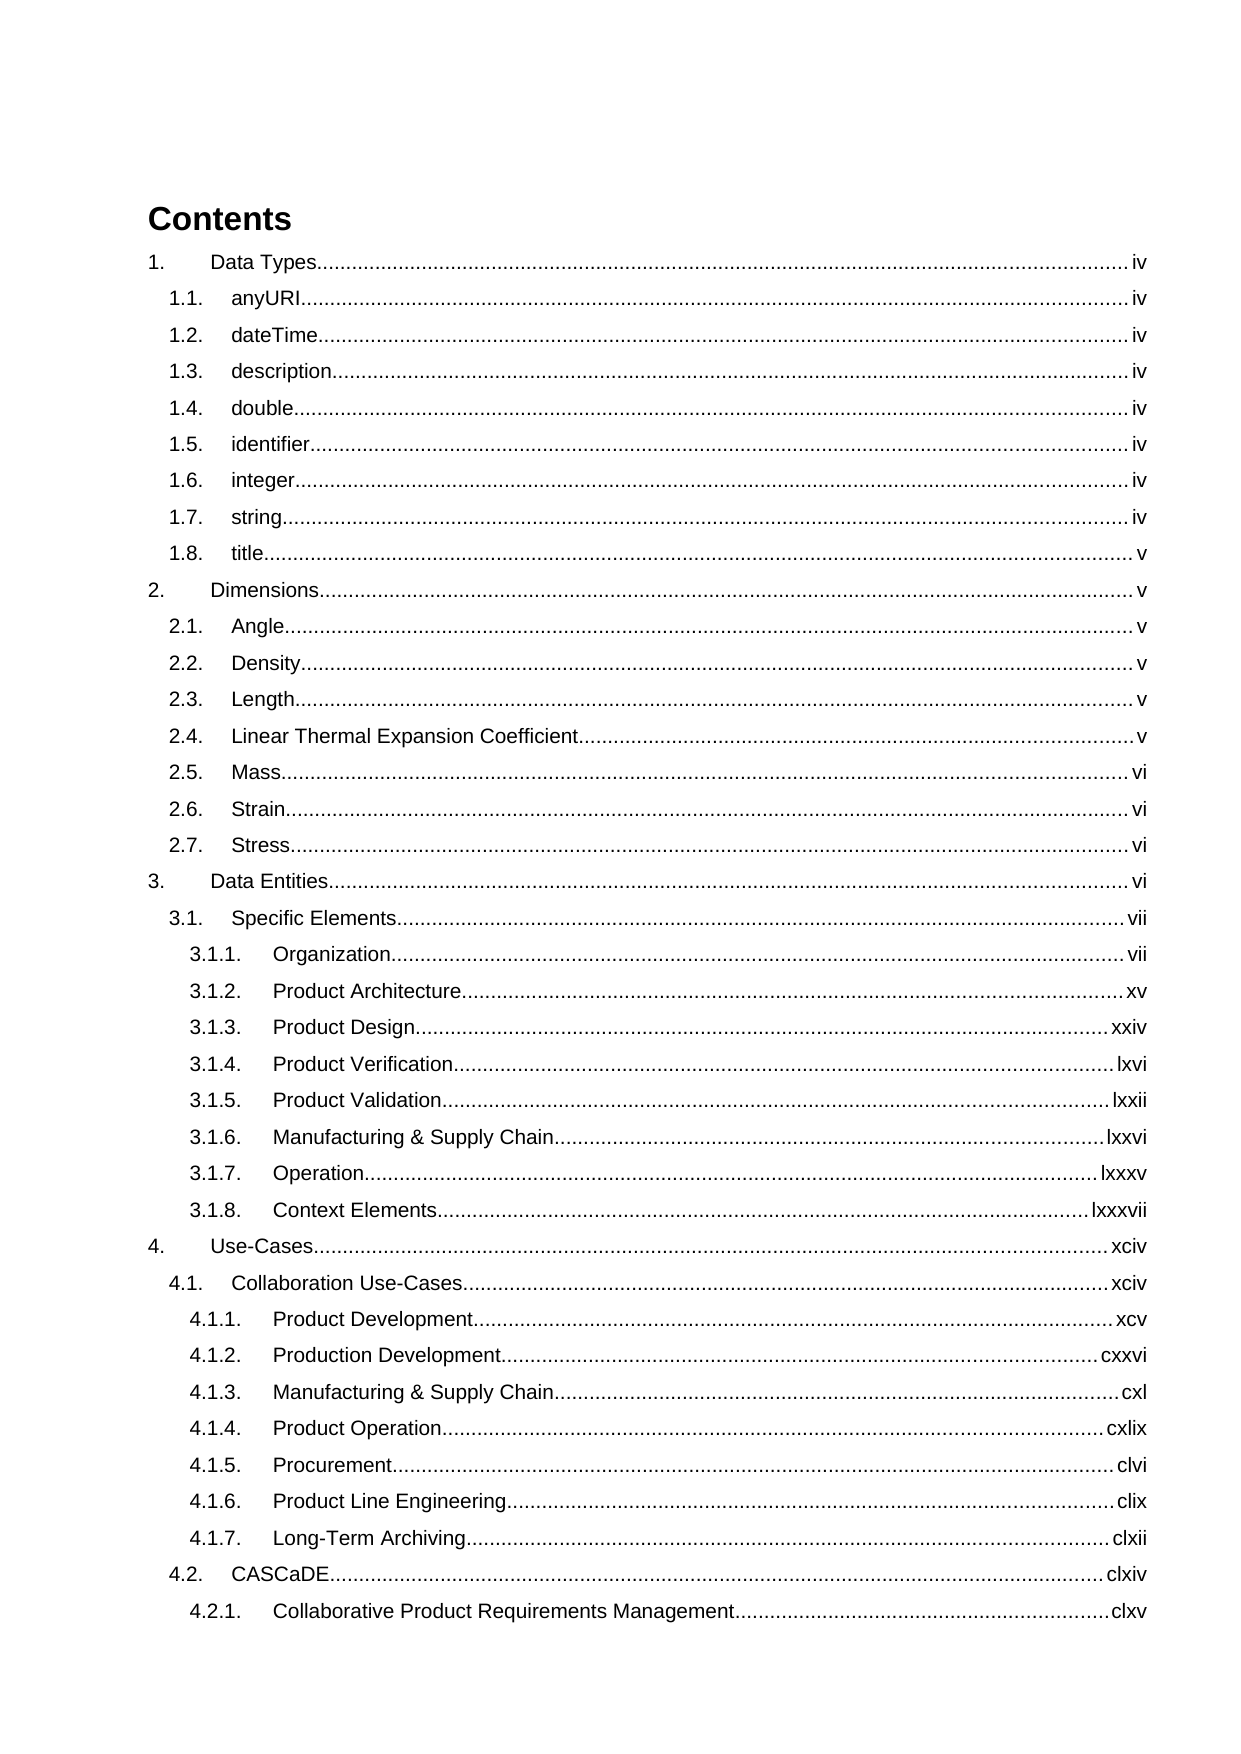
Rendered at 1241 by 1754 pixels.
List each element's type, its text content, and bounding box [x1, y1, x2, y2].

text 2.4. Linear Thermal Expansion Coefficient v [168, 723, 1152, 747]
text 2.1. Angle v [168, 614, 1152, 638]
text 3.1.7. Operation lxxxv [189, 1161, 1152, 1185]
text 1. Data Types iv [148, 249, 1152, 273]
text 4.1.1. Product Development xcv [189, 1307, 1152, 1331]
text 1.8. title v [168, 541, 1152, 565]
text 1.3. description iv [168, 359, 1152, 383]
text 2.2. Density v [168, 651, 1152, 674]
text 3.1.6. Manufacturing & Supply Chain lxxvi [189, 1124, 1152, 1148]
text 3.1.1. Organization vii [189, 942, 1152, 966]
text 1.6. integer iv [168, 468, 1152, 492]
text 3.1.8. Context Elements lxxxvii [189, 1197, 1152, 1221]
text 2.5. Mass vi [168, 760, 1152, 784]
text 1.7. string iv [168, 505, 1152, 529]
text 4.1.2. Production Development cxxvi [189, 1343, 1152, 1367]
text 4.2.1. Collaborative Product Requirements Management clxv [189, 1598, 1152, 1622]
text 4.1.6. Product Line Engineering clix [189, 1489, 1152, 1513]
text 4.1.5. Procurement clvi [189, 1453, 1152, 1477]
text 3. Data Entities vi [148, 869, 1152, 893]
text 3.1.3. Product Design xxiv [189, 1015, 1152, 1039]
text 2.7. Stress vi [168, 833, 1152, 857]
text 2. Dimensions v [148, 578, 1152, 602]
text 4.1. Collaboration Use-Cases xciv [168, 1270, 1152, 1294]
text 2.3. Length v [168, 687, 1152, 711]
text 3.1.4. Product Verification lxvi [189, 1052, 1152, 1076]
text 2.6. Strain vi [168, 796, 1152, 820]
text 4. Use-Cases xciv [148, 1234, 1152, 1258]
text 1.2. dateTime iv [168, 322, 1152, 346]
text Contents [148, 199, 1152, 237]
text 1.4. double iv [168, 395, 1152, 419]
text 4.2. CASCaDE clxiv [168, 1562, 1152, 1586]
text 1.1. anyURI iv [168, 286, 1152, 310]
text 3.1.2. Product Architecture xv [189, 979, 1152, 1003]
text 4.1.3. Manufacturing & Supply Chain cxl [189, 1380, 1152, 1404]
text 3.1.5. Product Validation lxxii [189, 1088, 1152, 1112]
text 4.1.4. Product Operation cxlix [189, 1416, 1152, 1440]
text 4.1.7. Long-Term Archiving clxii [189, 1526, 1152, 1549]
text 1.5. identifier iv [168, 432, 1152, 456]
text 3.1. Specific Elements vii [168, 906, 1152, 930]
